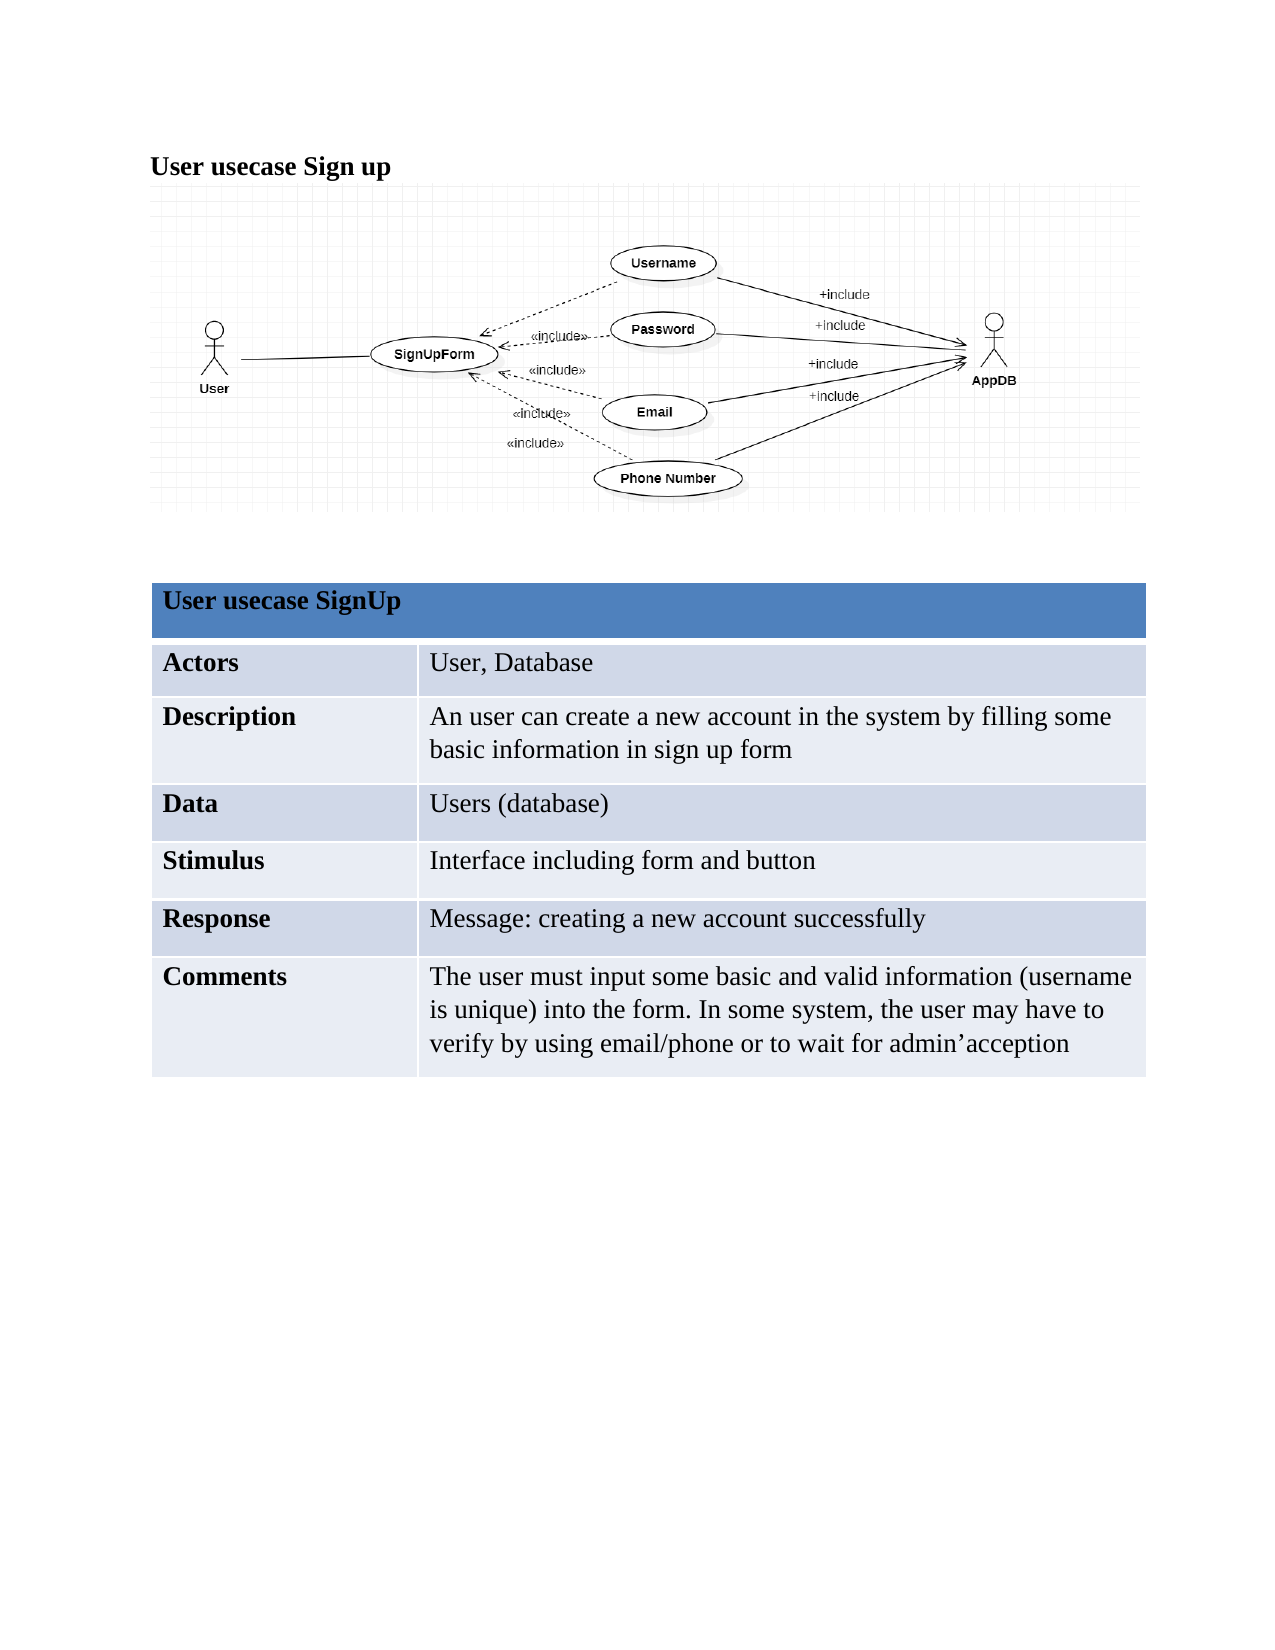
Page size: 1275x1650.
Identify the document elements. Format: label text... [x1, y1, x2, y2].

table_cell Message: creating a new account successfully [419, 901, 1146, 956]
table_cell The user must input some basic and valid information (username is unique) into the form. In some system, the user may have to verify by using email/phone or to wait for admin’acception [419, 958, 1146, 1077]
table_cell Actors [152, 645, 417, 696]
picture [150, 183, 1140, 512]
table_cell Description [152, 698, 417, 783]
text User usecase Sign up [150, 150, 1125, 183]
table_cell User, Database [419, 645, 1146, 696]
table_header User usecase SignUp [152, 583, 1146, 638]
table_cell Interface including form and button [419, 843, 1146, 898]
table_cell Response [152, 901, 417, 956]
table_cell Data [152, 785, 417, 841]
table_cell Users (database) [419, 785, 1146, 841]
table_cell An user can create a new account in the system by filling some basic information in sign up form [419, 698, 1146, 783]
table_cell Stimulus [152, 843, 417, 898]
table_cell Comments [152, 958, 417, 1077]
